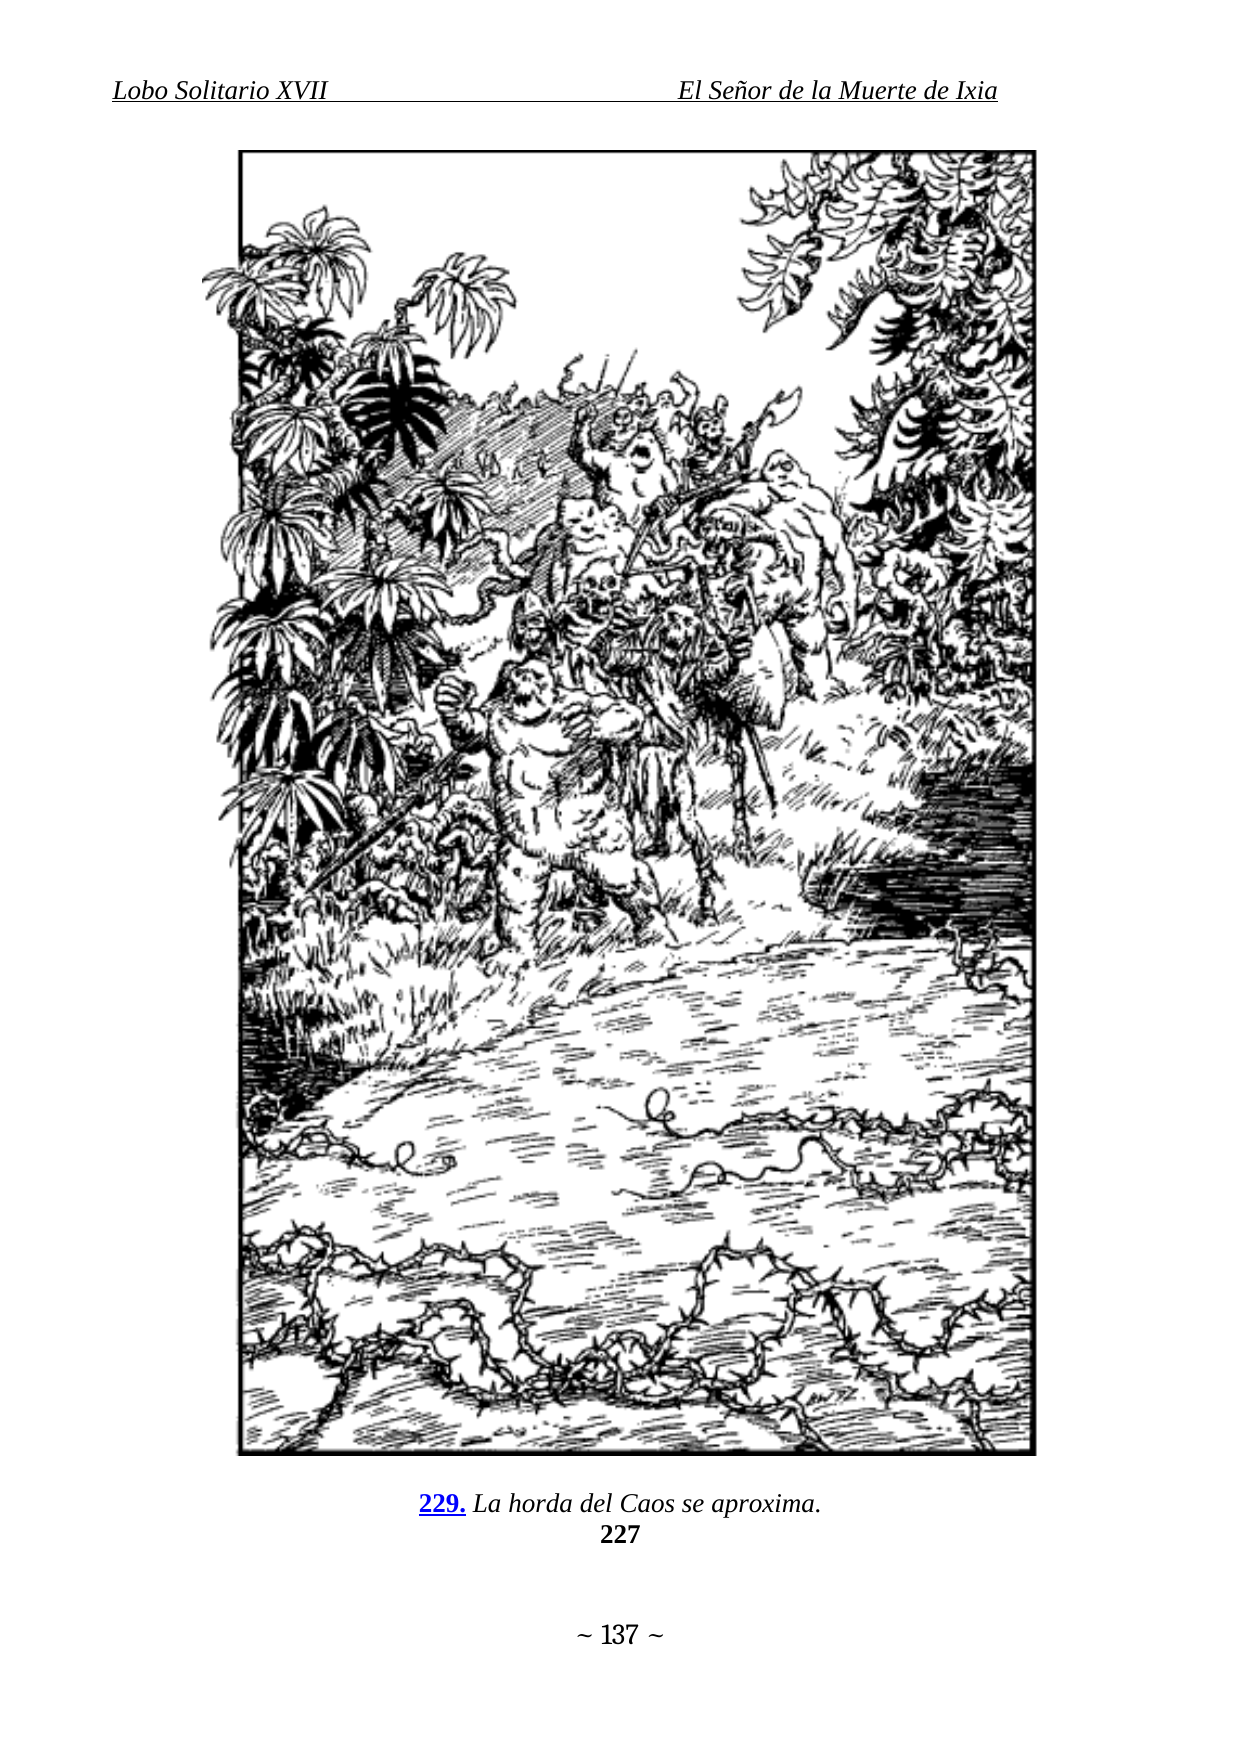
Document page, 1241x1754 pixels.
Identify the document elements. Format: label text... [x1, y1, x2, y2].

picture [202, 150, 1039, 1456]
text 229. La horda del Caos se aproxima. [112, 1487, 1128, 1518]
text 227 [112, 1518, 1128, 1549]
